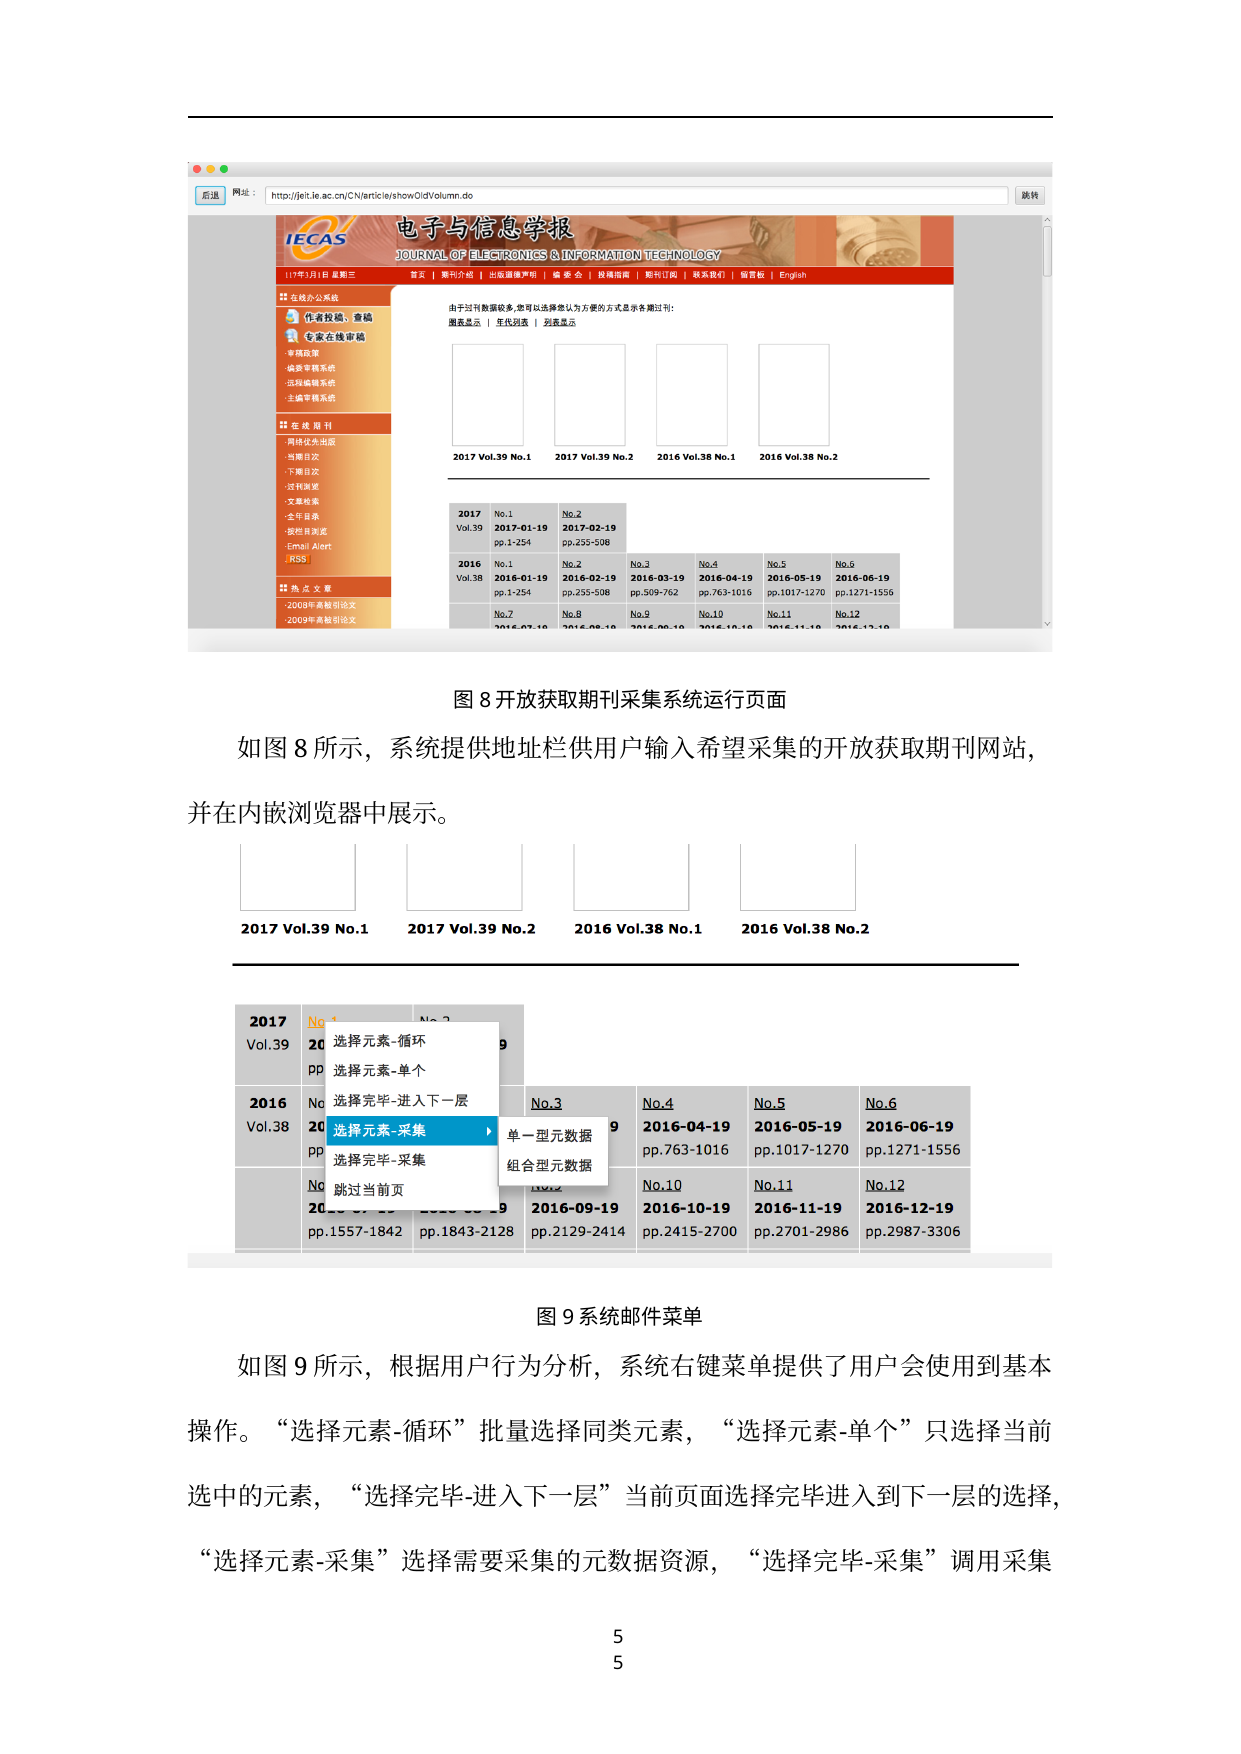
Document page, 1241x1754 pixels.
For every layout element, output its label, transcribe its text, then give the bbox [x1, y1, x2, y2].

picture [187, 162, 1053, 652]
text 图 9 系统邮件菜单 [187, 1299, 1053, 1332]
text 如图8所示，系统提供地址栏供用户输入希望采集的开放获取期刊网站，并在内嵌浏览器中展示。 [187, 714, 1053, 844]
text 图 8开放获取期刊采集系统运行页面 [187, 682, 1053, 714]
picture [187, 844, 1053, 1268]
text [187, 1332, 1053, 1592]
